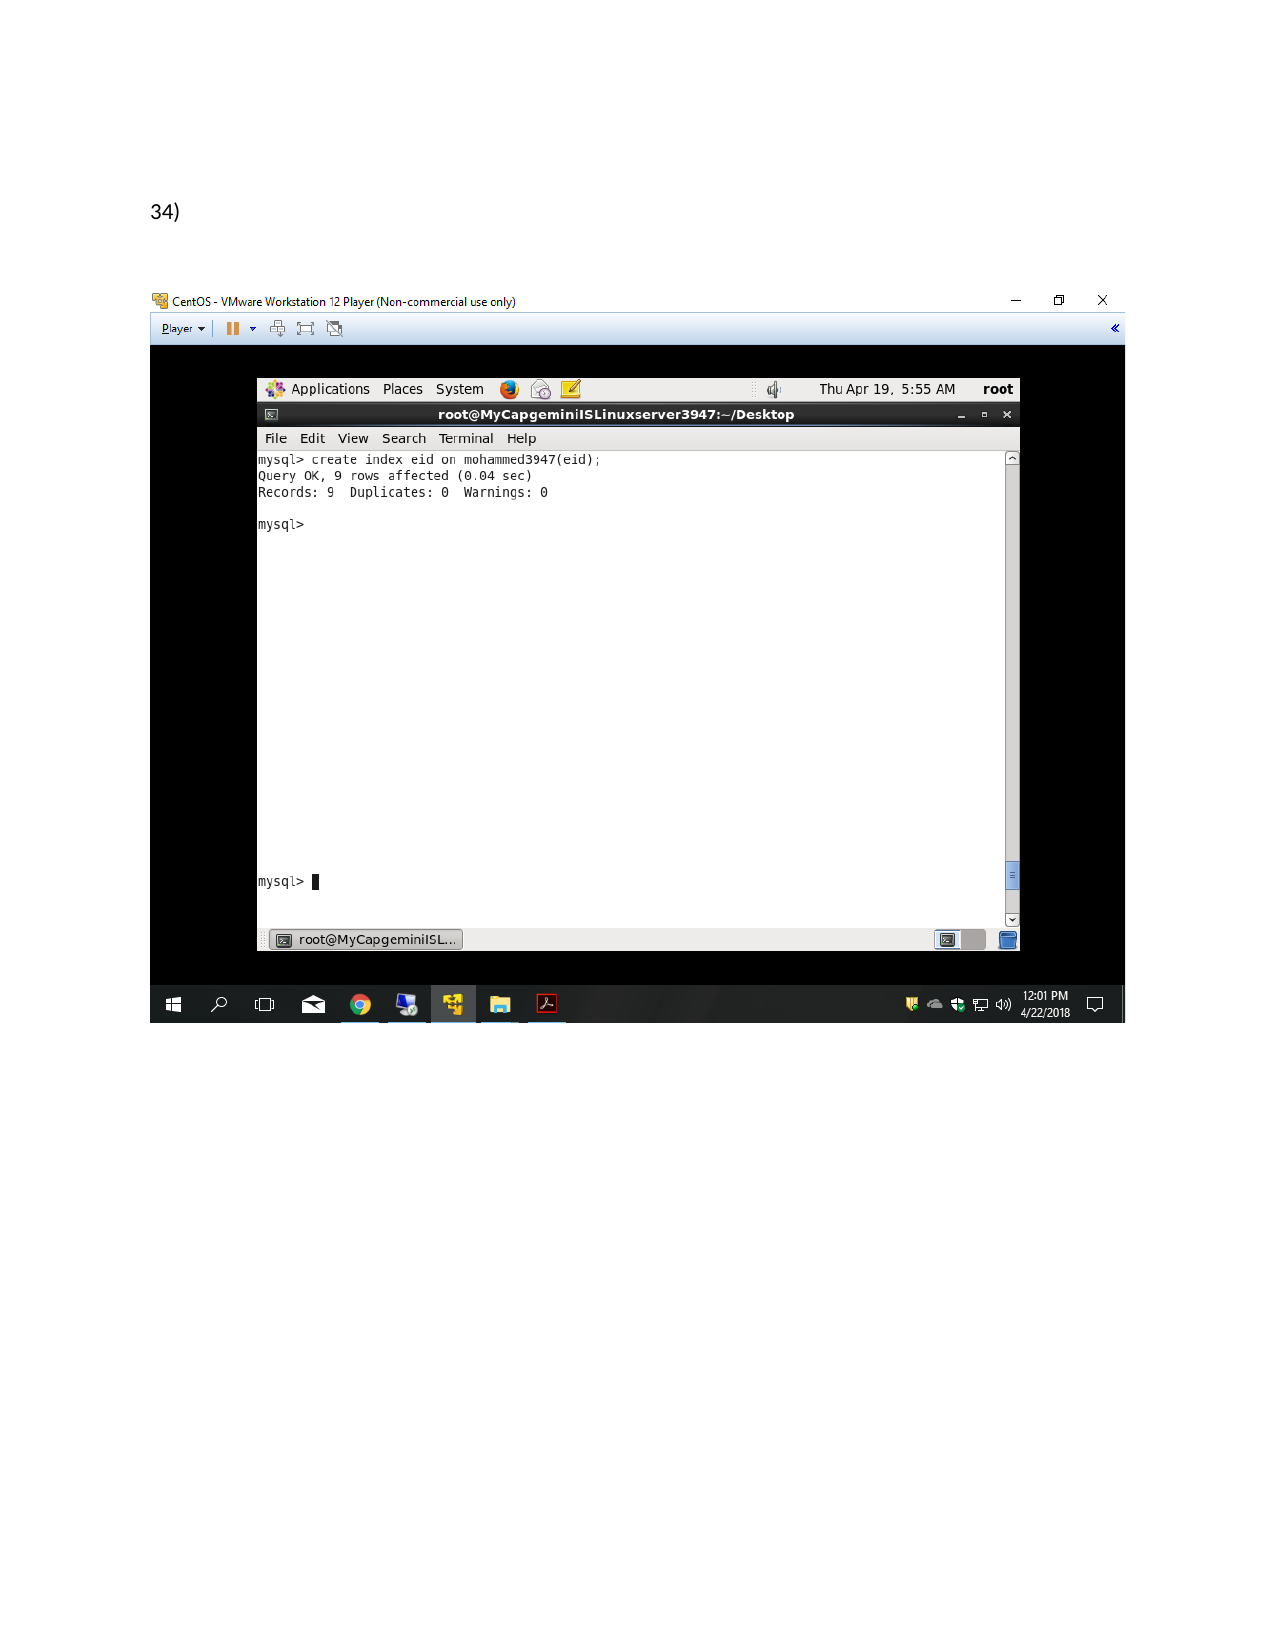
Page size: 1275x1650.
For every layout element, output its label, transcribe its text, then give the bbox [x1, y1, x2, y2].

text 34) [150, 197, 1125, 225]
picture [150, 290, 1125, 1023]
